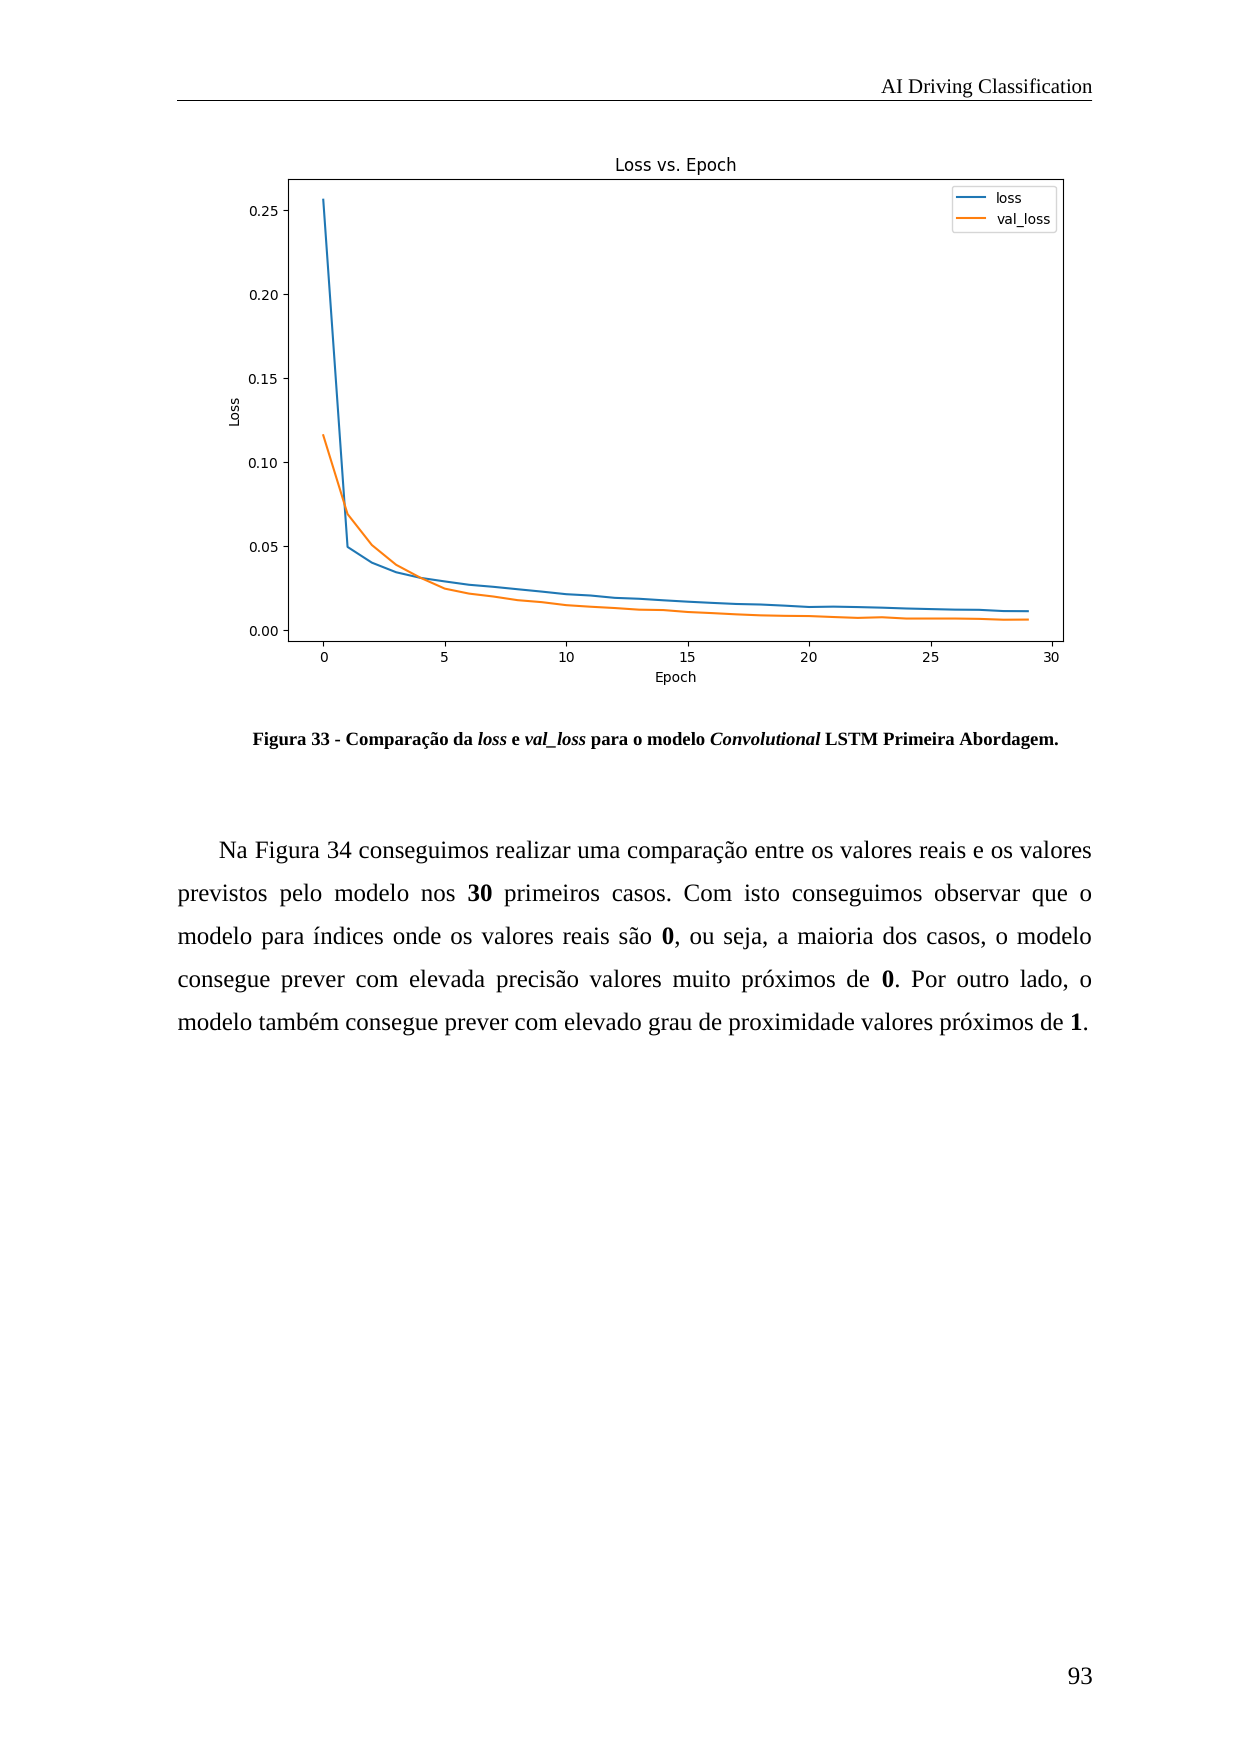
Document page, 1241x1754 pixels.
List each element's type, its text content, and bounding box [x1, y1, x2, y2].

picture [218, 147, 1072, 694]
text Na Figura 30 conseguimos realizar uma comparação entre os valores reais e os valores previstos pelo modelo nos 30 primeiros casos. Com isto conseguimos observar que o modelo para índices onde os valores reais são 0, ou seja, a maioria dos casos, o modelo consegue prever com elevada precisão valores muito próximos de 0. Por outro lado, o modelo também consegue prever com elevado grau de proximidade valores próximos de 1. [177, 835, 1092, 1036]
text Figura 33 - Comparação da loss e val_loss para o modelo Convolutional LSTM Primeira Abordagem. [177, 728, 1092, 750]
